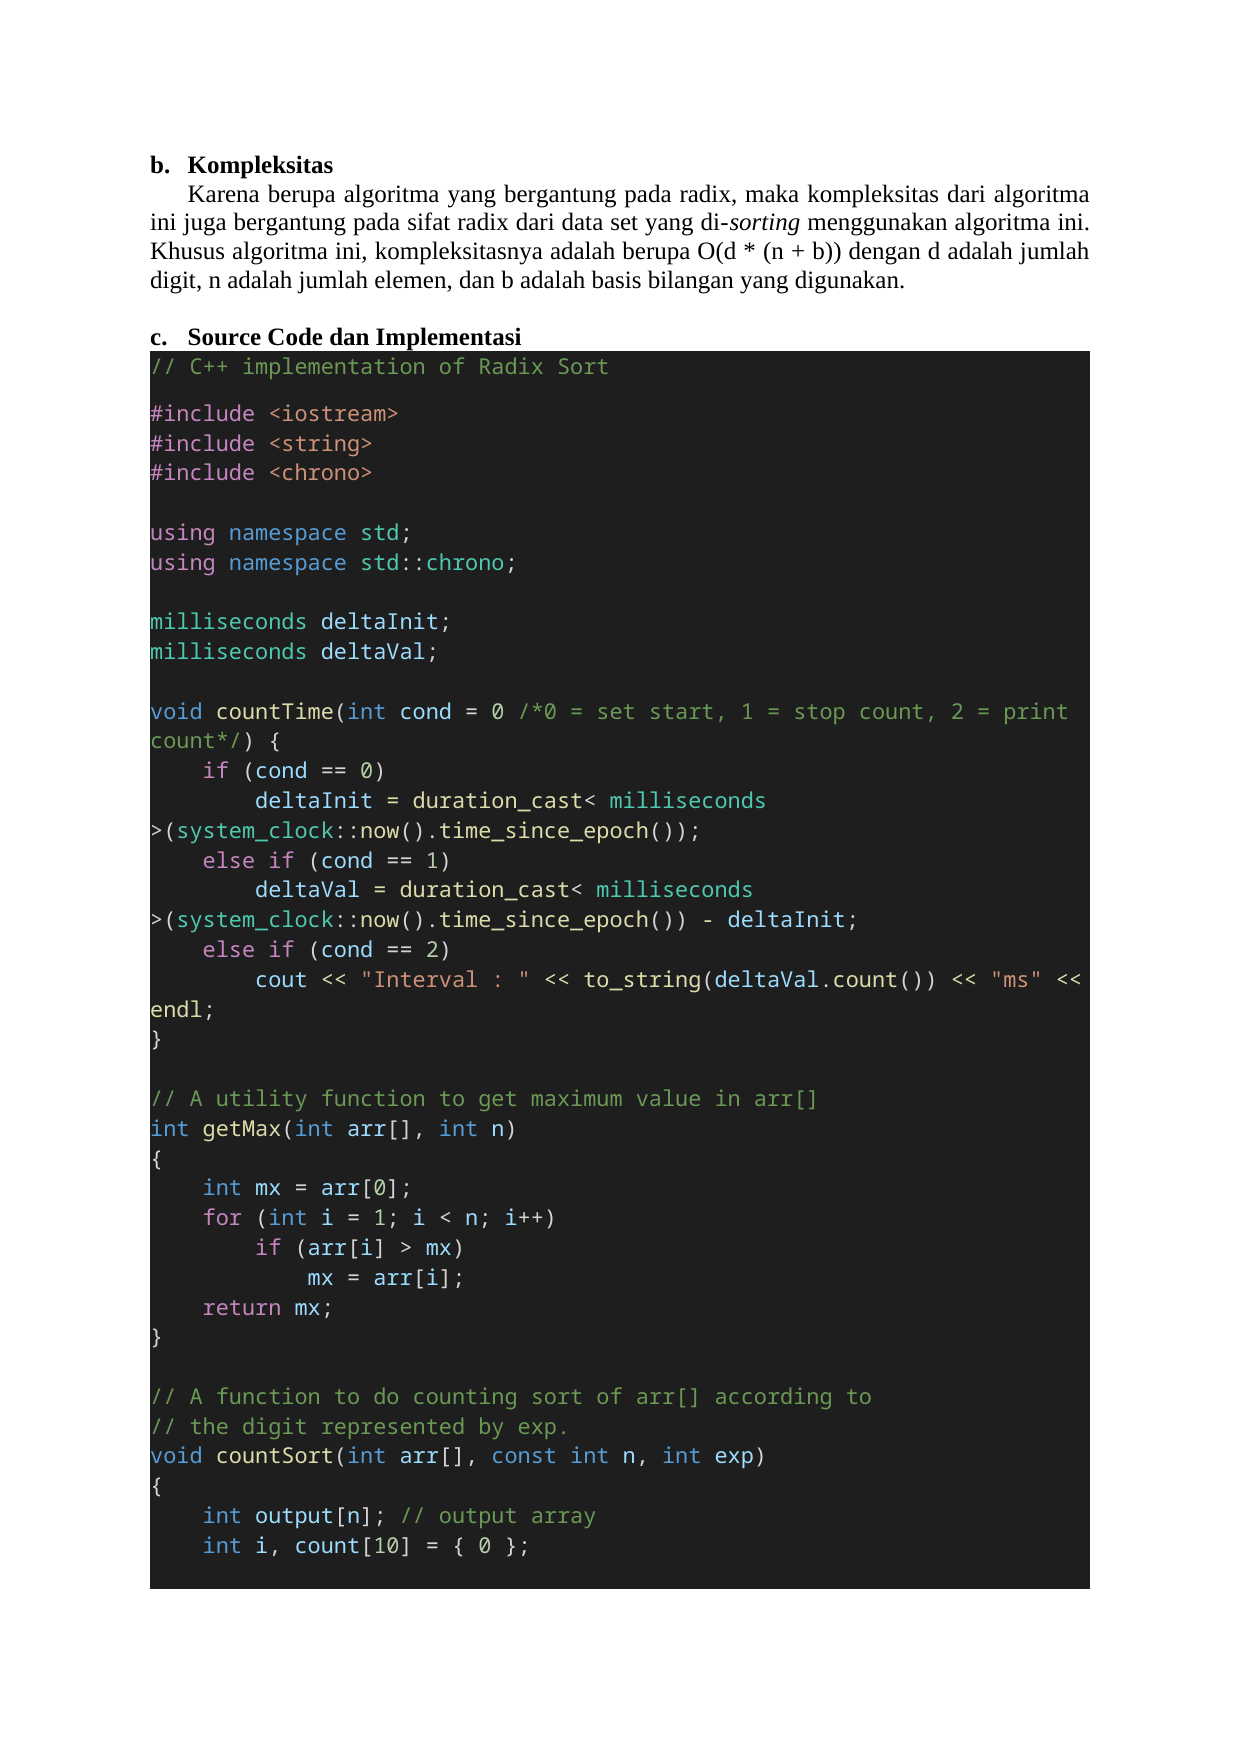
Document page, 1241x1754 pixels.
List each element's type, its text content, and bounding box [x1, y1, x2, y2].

text milliseconds deltaVal; [150, 636, 1090, 666]
text return mx; [150, 1291, 1090, 1321]
text cout << "Interval : " << to_string(deltaVal.count()) << "ms" << endl; [150, 964, 1090, 1023]
text for (int i = 1; i < n; i++) [150, 1202, 1090, 1232]
text deltaVal = duration_cast< milliseconds >(system_clock::now().time_since_epoch()) - deltaInit; [150, 874, 1090, 934]
text } [150, 1023, 1090, 1053]
text else if (cond == 2) [150, 934, 1090, 964]
text // A utility function to get maximum value in arr[] [150, 1083, 1090, 1113]
text using namespace std; [150, 517, 1090, 547]
text if (arr[i] > mx) [150, 1232, 1090, 1262]
list Karena berupa algoritma yang bergantung pada radix, maka kompleksitas dari algoritma ini juga bergantung pada sifat radix dari data set yang di-sorting menggunakan algoritma ini. Khusus algoritma ini, kompleksitasnya adalah berupa O(d * (n + b)) dengan d adalah jumlah digit, n adalah jumlah elemen, dan b adalah basis bilangan yang digunakan. [150, 179, 1090, 294]
text void countTime(int cond = 0 /*0 = set start, 1 = stop count, 2 = print count*/) { [150, 696, 1090, 755]
text } [150, 1321, 1090, 1351]
text // C++ implementation of Radix Sort [150, 351, 1090, 381]
text // the digit represented by exp. [150, 1411, 1090, 1440]
text { [150, 1142, 1090, 1172]
text int output[n]; // output array [150, 1500, 1090, 1530]
list Kompleksitas [150, 150, 1090, 179]
text void countSort(int arr[], const int n, int exp) [150, 1440, 1090, 1470]
text using namespace std::chrono; [150, 547, 1090, 576]
text deltaInit = duration_cast< milliseconds >(system_clock::now().time_since_epoch()); [150, 785, 1090, 844]
text // A function to do counting sort of arr[] according to [150, 1381, 1090, 1411]
text if (cond == 0) [150, 755, 1090, 785]
text int mx = arr[0]; [150, 1172, 1090, 1202]
text int i, count[10] = { 0 }; [150, 1530, 1090, 1559]
text { [150, 1470, 1090, 1500]
list Source Code dan Implementasi [150, 322, 1090, 351]
text #include <iostream> [150, 398, 1090, 427]
text else if (cond == 1) [150, 844, 1090, 874]
text #include <string> [150, 427, 1090, 457]
text mx = arr[i]; [150, 1262, 1090, 1291]
text int getMax(int arr[], int n) [150, 1113, 1090, 1142]
text #include <chrono> [150, 457, 1090, 487]
text milliseconds deltaInit; [150, 606, 1090, 636]
